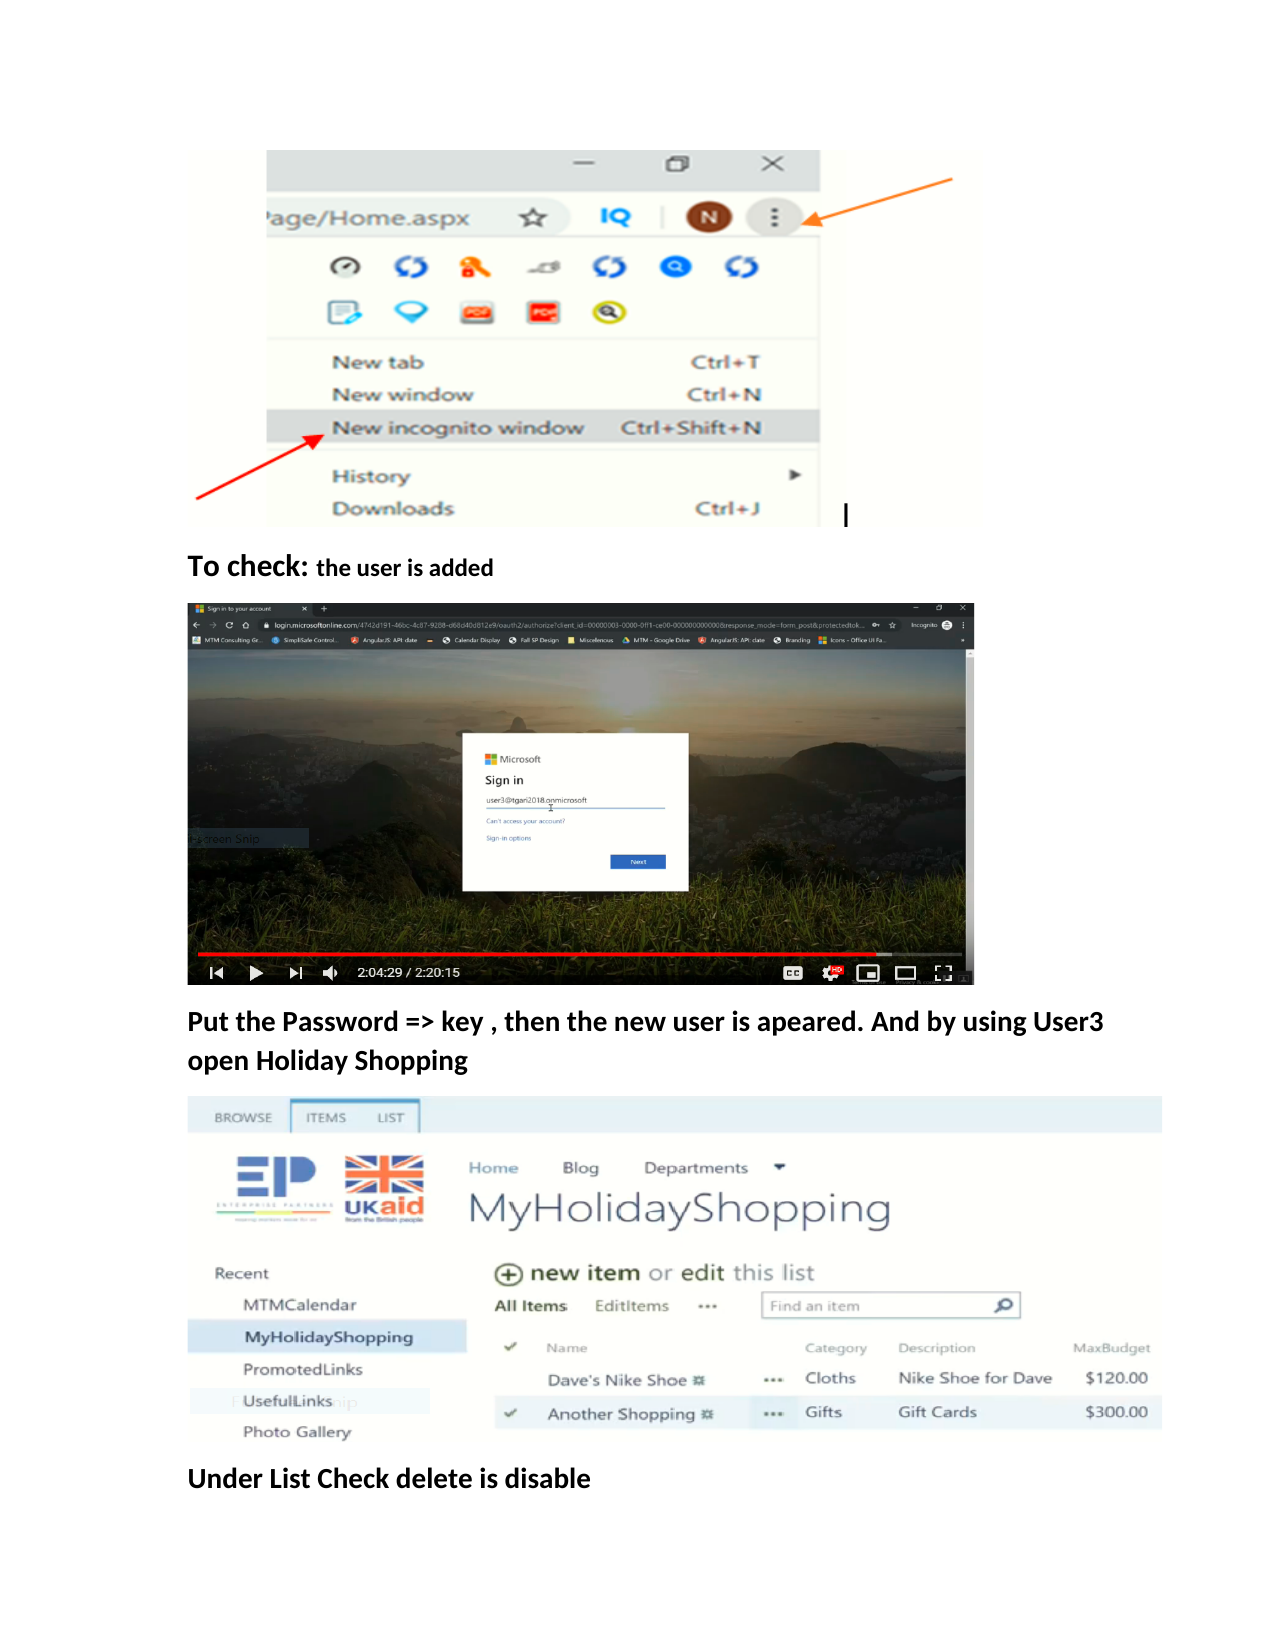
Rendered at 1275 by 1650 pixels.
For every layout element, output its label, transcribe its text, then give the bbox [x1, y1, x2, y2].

picture [187, 150, 983, 527]
text Put the Password => key , then the new user is apeared. And by using User3 open Holiday Shopping [187, 1003, 1125, 1077]
text To check: the user is added [187, 546, 1125, 584]
text Under List Check delete is disable [187, 1460, 1125, 1496]
picture [187, 1096, 1163, 1442]
picture [187, 603, 975, 985]
